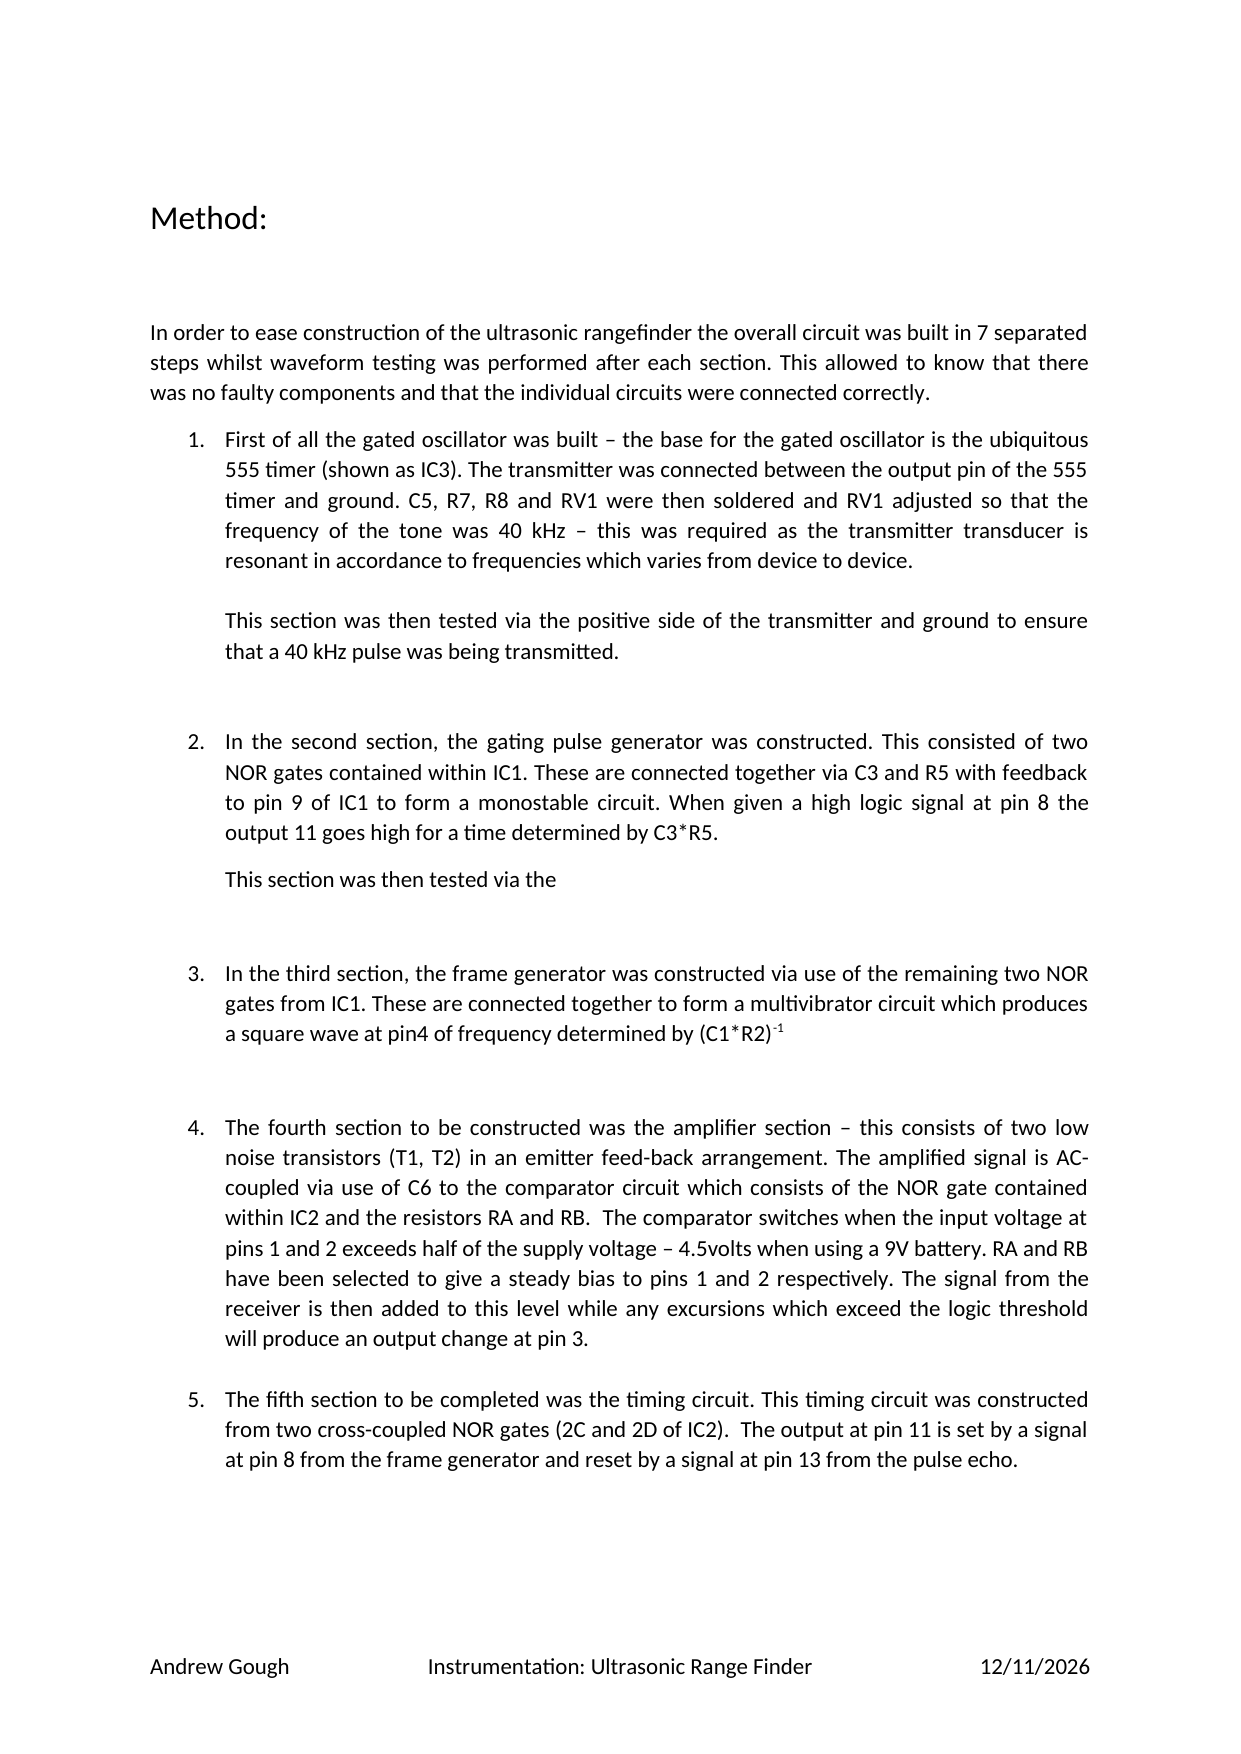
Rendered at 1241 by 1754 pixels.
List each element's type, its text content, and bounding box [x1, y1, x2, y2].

text Method: [150, 197, 1090, 238]
list This section was then tested via the positive side of the transmitter and ground to ensure that a 40 kHz pulse was being transmitted. [225, 607, 1090, 665]
list In the second section, the gating pulse generator was constructed. This consisted of two NOR gates contained within IC1. These are connected together via C3 and R5 with feedback to pin 9 of IC1 to form a monostable circuit. When given a high logic signal at pin 8 the output 11 goes high for a time determined by C3*R5. [187, 727, 1090, 846]
list First of all the gated oscillator was built – the base for the gated oscillator is the ubiquitous 555 timer (shown as IC3). The transmitter was connected between the output pin of the 555 timer and ground. C5, R7, R8 and RV1 were then soldered and RV1 adjusted so that the frequency of the tone was 40 kHz – this was required as the transmitter transducer is resonant in accordance to frequencies which varies from device to device. [187, 425, 1090, 574]
text This section was then tested via the [150, 865, 1090, 893]
text In order to ease construction of the ultrasonic rangefinder the overall circuit was built in 7 separated steps whilst waveform testing was performed after each section. This allowed to know that there was no faulty components and that the individual circuits were connected correctly. [150, 318, 1090, 407]
list The fifth section to be completed was the timing circuit. This timing circuit was constructed from two cross-coupled NOR gates (2C and 2D of IC2). The output at pin 11 is set by a signal at pin 8 from the frame generator and reset by a signal at pin 13 from the pulse echo. [187, 1385, 1090, 1473]
list In the third section, the frame generator was constructed via use of the remaining two NOR gates from IC1. These are connected together to form a multivibrator circuit which produces a square wave at pin4 of frequency determined by (C1*R2)-1 [187, 959, 1090, 1047]
list The fourth section to be constructed was the amplifier section – this consists of two low noise transistors (T1, T2) in an emitter feed-back arrangement. The amplified signal is AC-coupled via use of C6 to the comparator circuit which consists of the NOR gate contained within IC2 and the resistors RA and RB. The comparator switches when the input voltage at pins 1 and 2 exceeds half of the supply voltage – 4.5volts when using a 9V battery. RA and RB have been selected to give a steady bias to pins 1 and 2 respectively. The signal from the receiver is then added to this level while any excursions which exceed the logic threshold will produce an output change at pin 3. [187, 1113, 1090, 1352]
